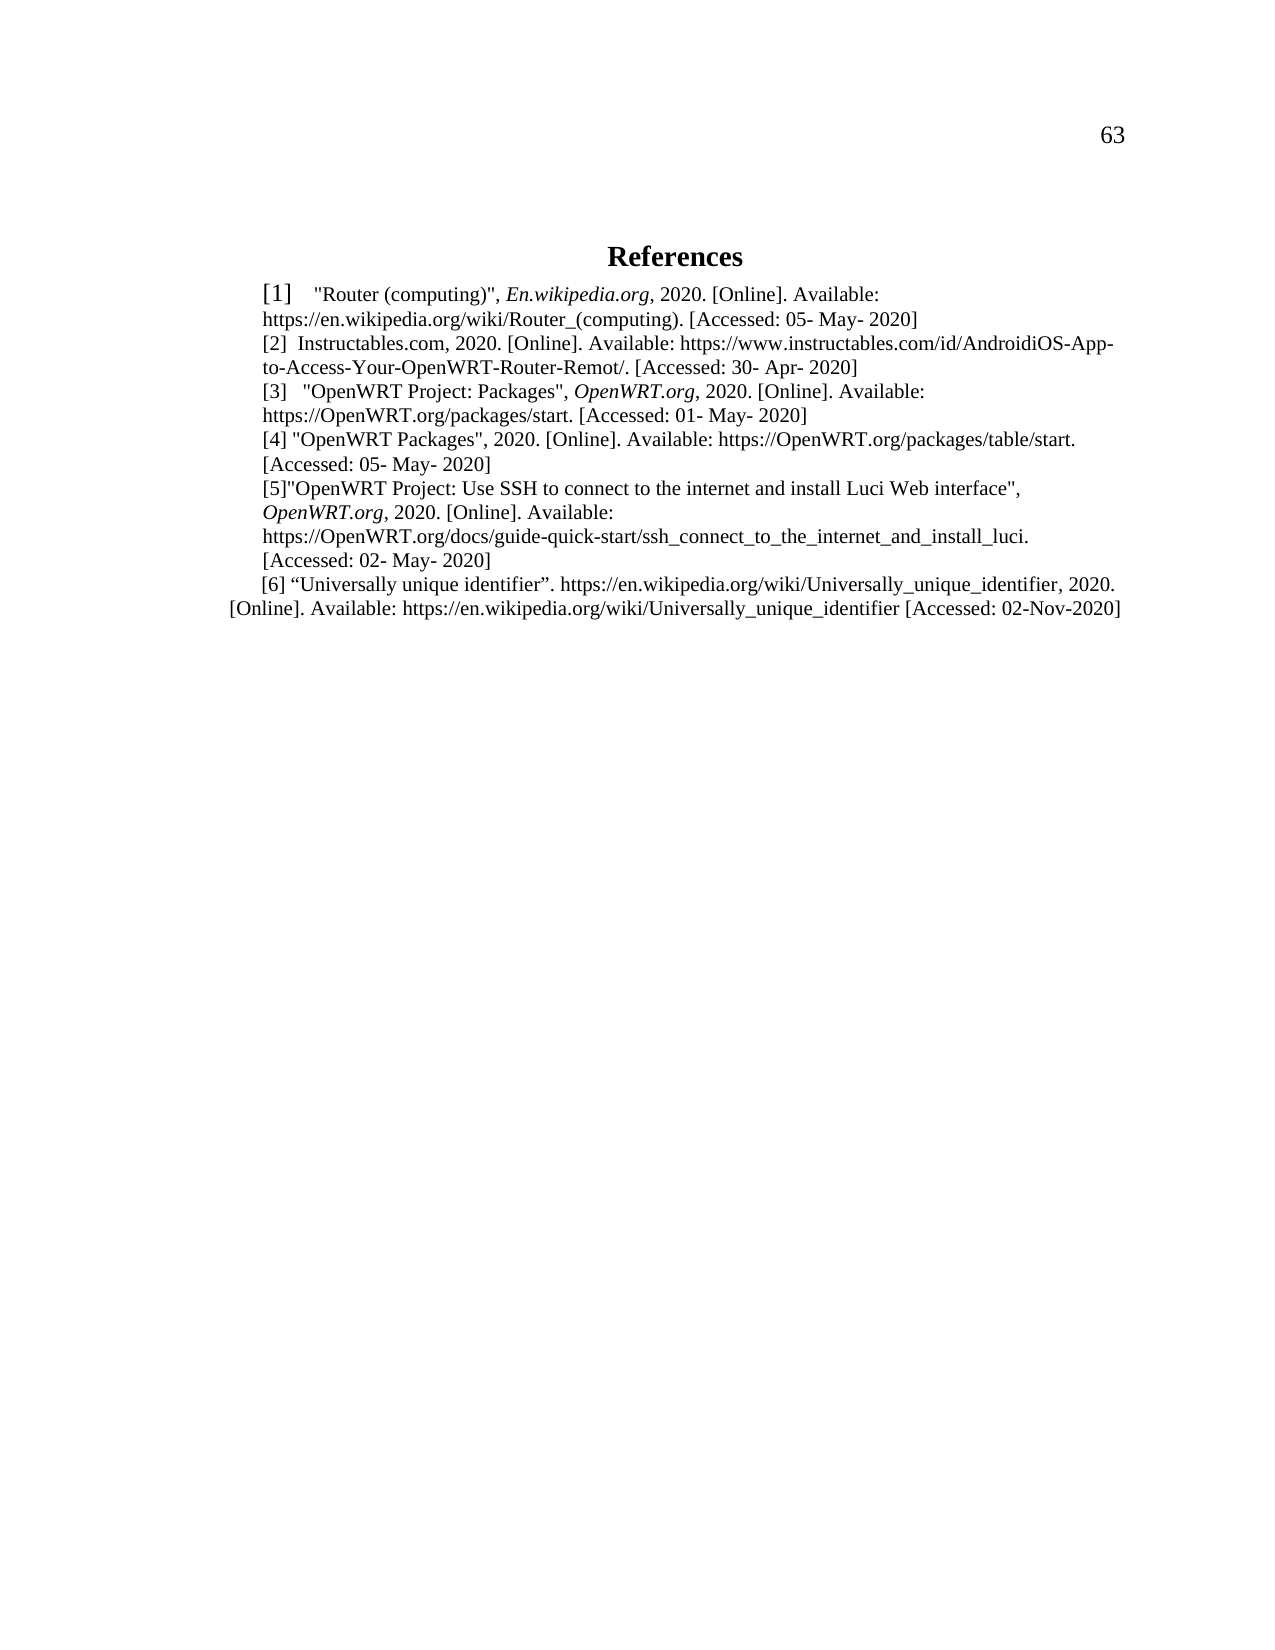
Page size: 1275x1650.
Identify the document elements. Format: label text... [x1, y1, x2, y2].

text [5]"OpenWRT Project: Use SSH to connect to the internet and install Luci Web interface", OpenWRT.org, 2020. [Online]. Available: https://OpenWRT.org/docs/guide-quick-start/ssh_connect_to_the_internet_and_install_luci. [Accessed: 02- May- 2020] [262, 476, 1125, 572]
text [1] "Router (computing)", En.wikipedia.org, 2020. [Online]. Available: https://en.wikipedia.org/wiki/Router_(computing). [Accessed: 05- May- 2020] [262, 278, 1125, 331]
text [2] Instructables.com, 2020. [Online]. Available: https://www.instructables.com/id/AndroidiOS-App-to-Access-Your-OpenWRT-Router-Remot/. [Accessed: 30- Apr- 2020] [858, 331, 1125, 379]
subtitle References [225, 220, 1125, 278]
text [4] "OpenWRT Packages", 2020. [Online]. Available: https://OpenWRT.org/packages/table/start. [Accessed: 05- May- 2020] [262, 427, 1125, 476]
text [3] "OpenWRT Project: Packages", OpenWRT.org, 2020. [Online]. Available: https://OpenWRT.org/packages/start. [Accessed: 01- May- 2020] [808, 379, 1125, 427]
